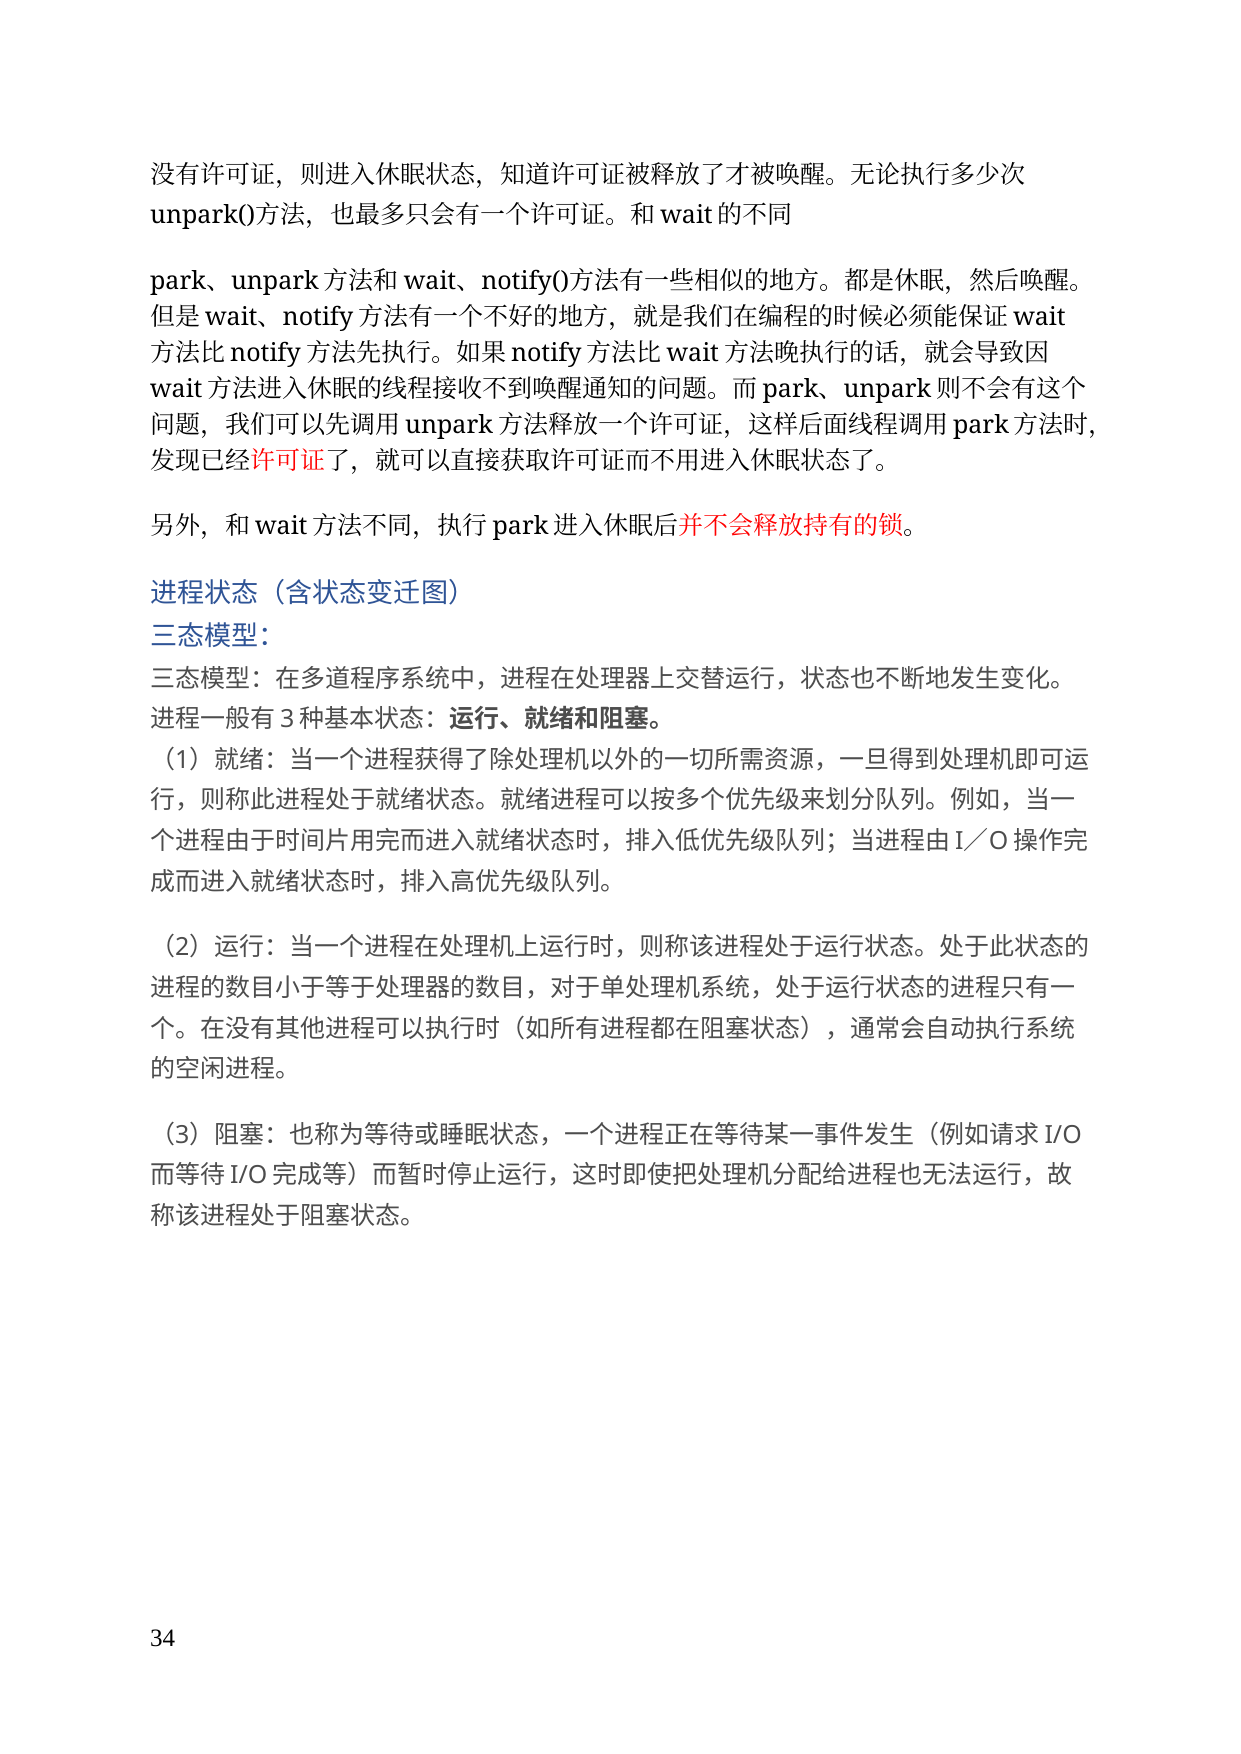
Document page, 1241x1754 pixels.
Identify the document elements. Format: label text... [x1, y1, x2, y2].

text （3）阻塞：也称为等待或睡眠状态，一个进程正在等待某一事件发生（例如请求I/O而等待I/O完成等）而暂时停止运行，这时即使把处理机分配给进程也无法运行，故称该进程处于阻塞状态。 [150, 1110, 1090, 1232]
text （1）就绪：当一个进程获得了除处理机以外的一切所需资源，一旦得到处理机即可运行，则称此进程处于就绪状态。就绪进程可以按多个优先级来划分队列。例如，当一个进程由于时间片用完而进入就绪状态时，排入低优先级队列；当进程由I／O操作完成而进入就绪状态时，排入高优先级队列。 [150, 735, 1090, 897]
subtitle 进程状态（含状态变迁图） [150, 571, 1090, 610]
text 另外，和wait方法不同，执行park进入休眠后并不会释放持有的锁。 [150, 506, 1090, 542]
text 三态模型：在多道程序系统中，进程在处理器上交替运行，状态也不断地发生变化。进程一般有3种基本状态：运行、就绪和阻塞。 [150, 654, 1090, 735]
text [150, 150, 1090, 231]
text （2）运行：当一个进程在处理机上运行时，则称该进程处于运行状态。处于此状态的进程的数目小于等于处理器的数目，对于单处理机系统，处于运行状态的进程只有一个。在没有其他进程可以执行时（如所有进程都在阻塞状态），通常会自动执行系统的空闲进程。 [150, 922, 1090, 1085]
subtitle 三态模型： [150, 614, 1090, 654]
text park、unpark方法和wait、notify()方法有一些相似的地方。都是休眠，然后唤醒。但是wait、notify方法有一个不好的地方，就是我们在编程的时候必须能保证wait方法比notify方法先执行。如果notify方法比wait方法晚执行的话，就会导致因wait方法进入休眠的线程接收不到唤醒通知的问题。而park、unpark则不会有这个问题，我们可以先调用unpark方法释放一个许可证，这样后面线程调用park方法时，发现已经许可证了，就可以直接获取许可证而不用进入休眠状态了。 [150, 260, 1090, 477]
